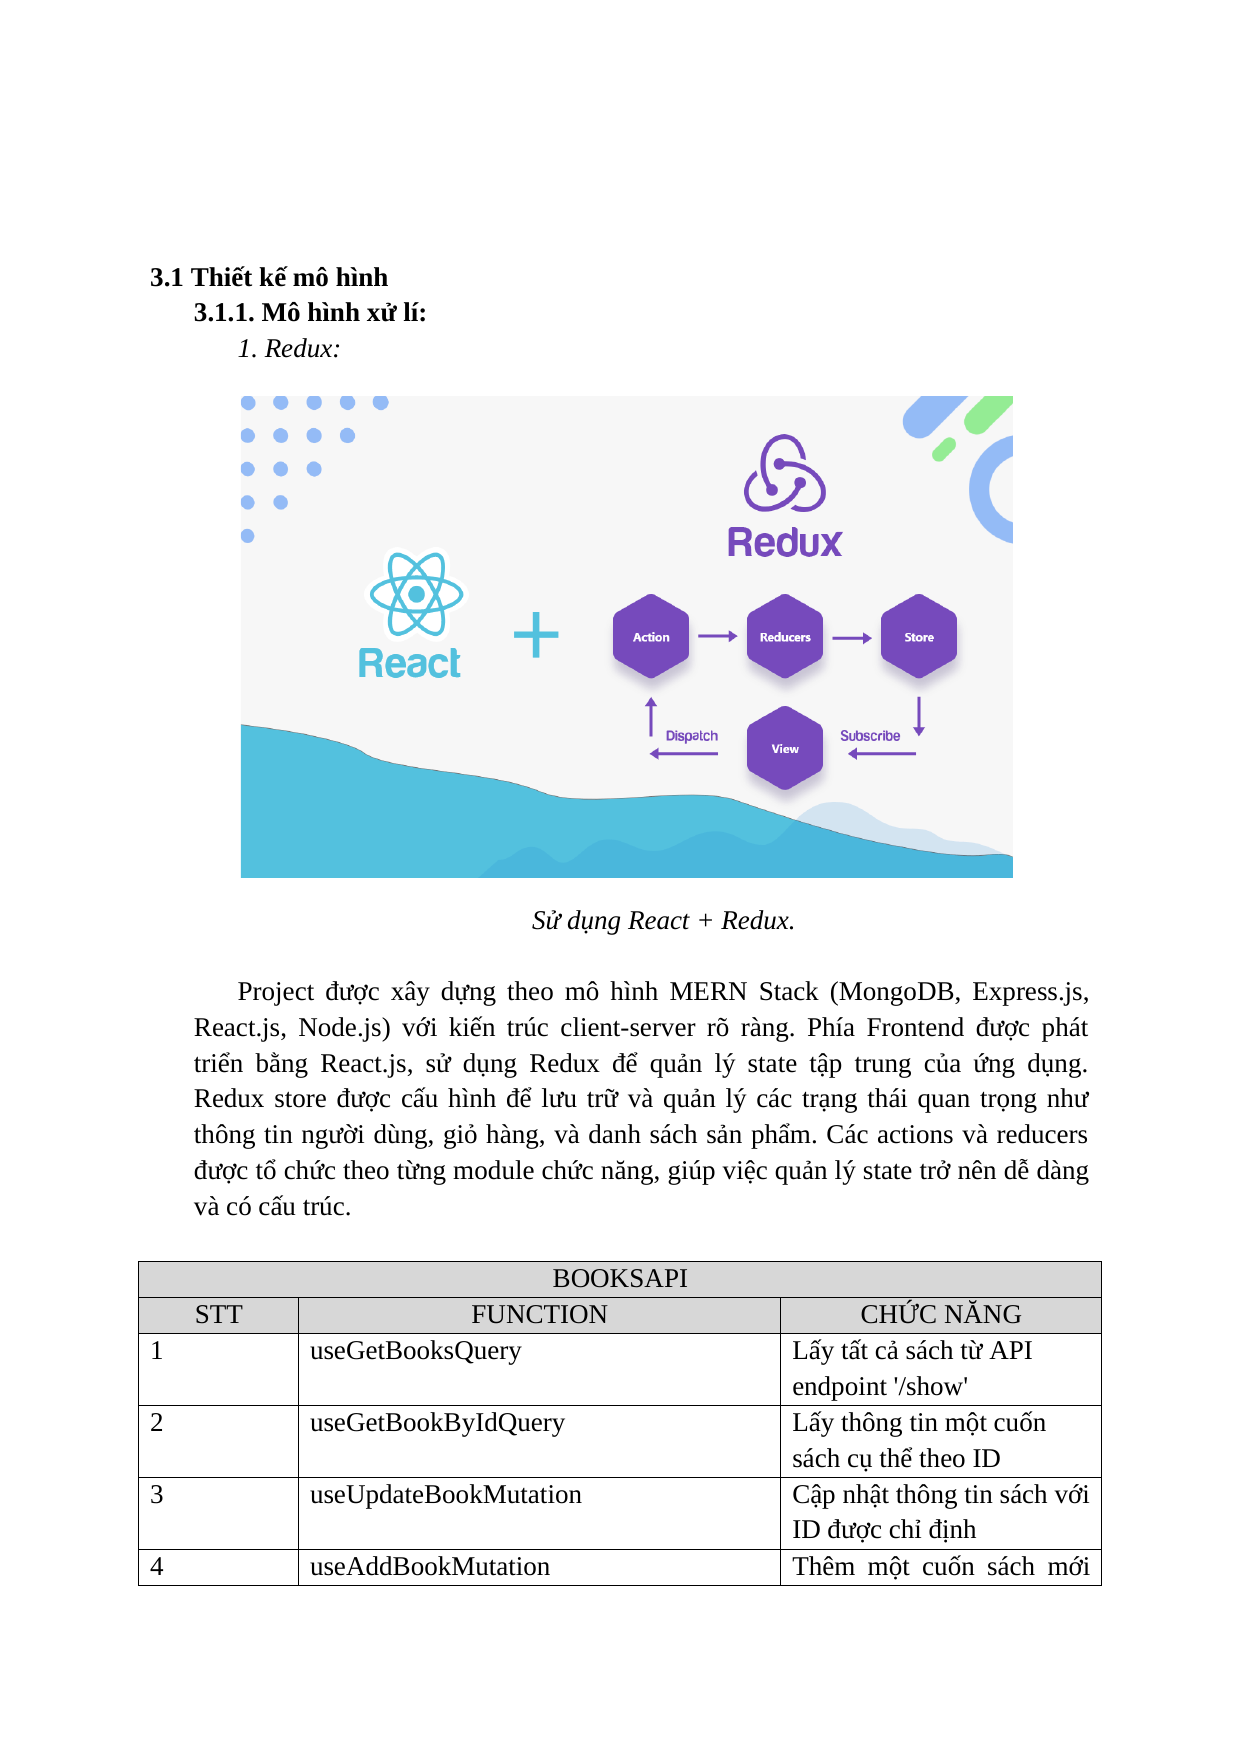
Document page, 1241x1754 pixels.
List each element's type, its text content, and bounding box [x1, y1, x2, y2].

table_cell useAddBookMutation [299, 1550, 780, 1584]
table_cell useGetBookByIdQuery [299, 1406, 780, 1477]
table_cell useUpdateBookMutation [299, 1478, 780, 1548]
table_cell Cập nhật thông tin sách với ID được chỉ định [781, 1478, 1101, 1548]
table_header BOOKSAPI [139, 1262, 1101, 1297]
list Project được xây dựng theo mô hình MERN Stack (MongoDB, Express.js, React.js, Node.js) với kiến trúc client-server rõ ràng. Phía Frontend được phát triển bằng React.js, sử dụng Redux để quản lý state tập trung của ứng dụng. Redux store được cấu hình để lưu trữ và quản lý các trạng thái quan trọng như thông tin người dùng, giỏ hàng, và danh sách sản phẩm. Các actions và reducers được tổ chức theo từng module chức năng, giúp việc quản lý state trở nên dễ dàng và có cấu trúc. [194, 975, 1090, 1221]
table_cell Lấy tất cả sách từ API endpoint '/show' [781, 1334, 1101, 1405]
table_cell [781, 1550, 1101, 1584]
table_cell useGetBooksQuery [299, 1334, 780, 1405]
picture [240, 396, 1013, 879]
table_cell 2 [139, 1406, 298, 1477]
table_cell 1 [139, 1334, 298, 1405]
table_cell 4 [139, 1550, 298, 1584]
table_cell CHỨC NĂNG [781, 1298, 1101, 1333]
list 1. Redux: [150, 332, 1090, 363]
list 3.1 Thiết kế mô hình [150, 261, 1090, 292]
list 3.1.1. Mô hình xử lí: [150, 296, 1090, 328]
table_cell STT [139, 1298, 298, 1333]
table_cell 3 [139, 1478, 298, 1548]
table_cell Lấy thông tin một cuốn sách cụ thể theo ID [781, 1406, 1101, 1477]
table_cell FUNCTION [299, 1298, 780, 1333]
list Sử dụng React + Redux. [194, 904, 1090, 935]
